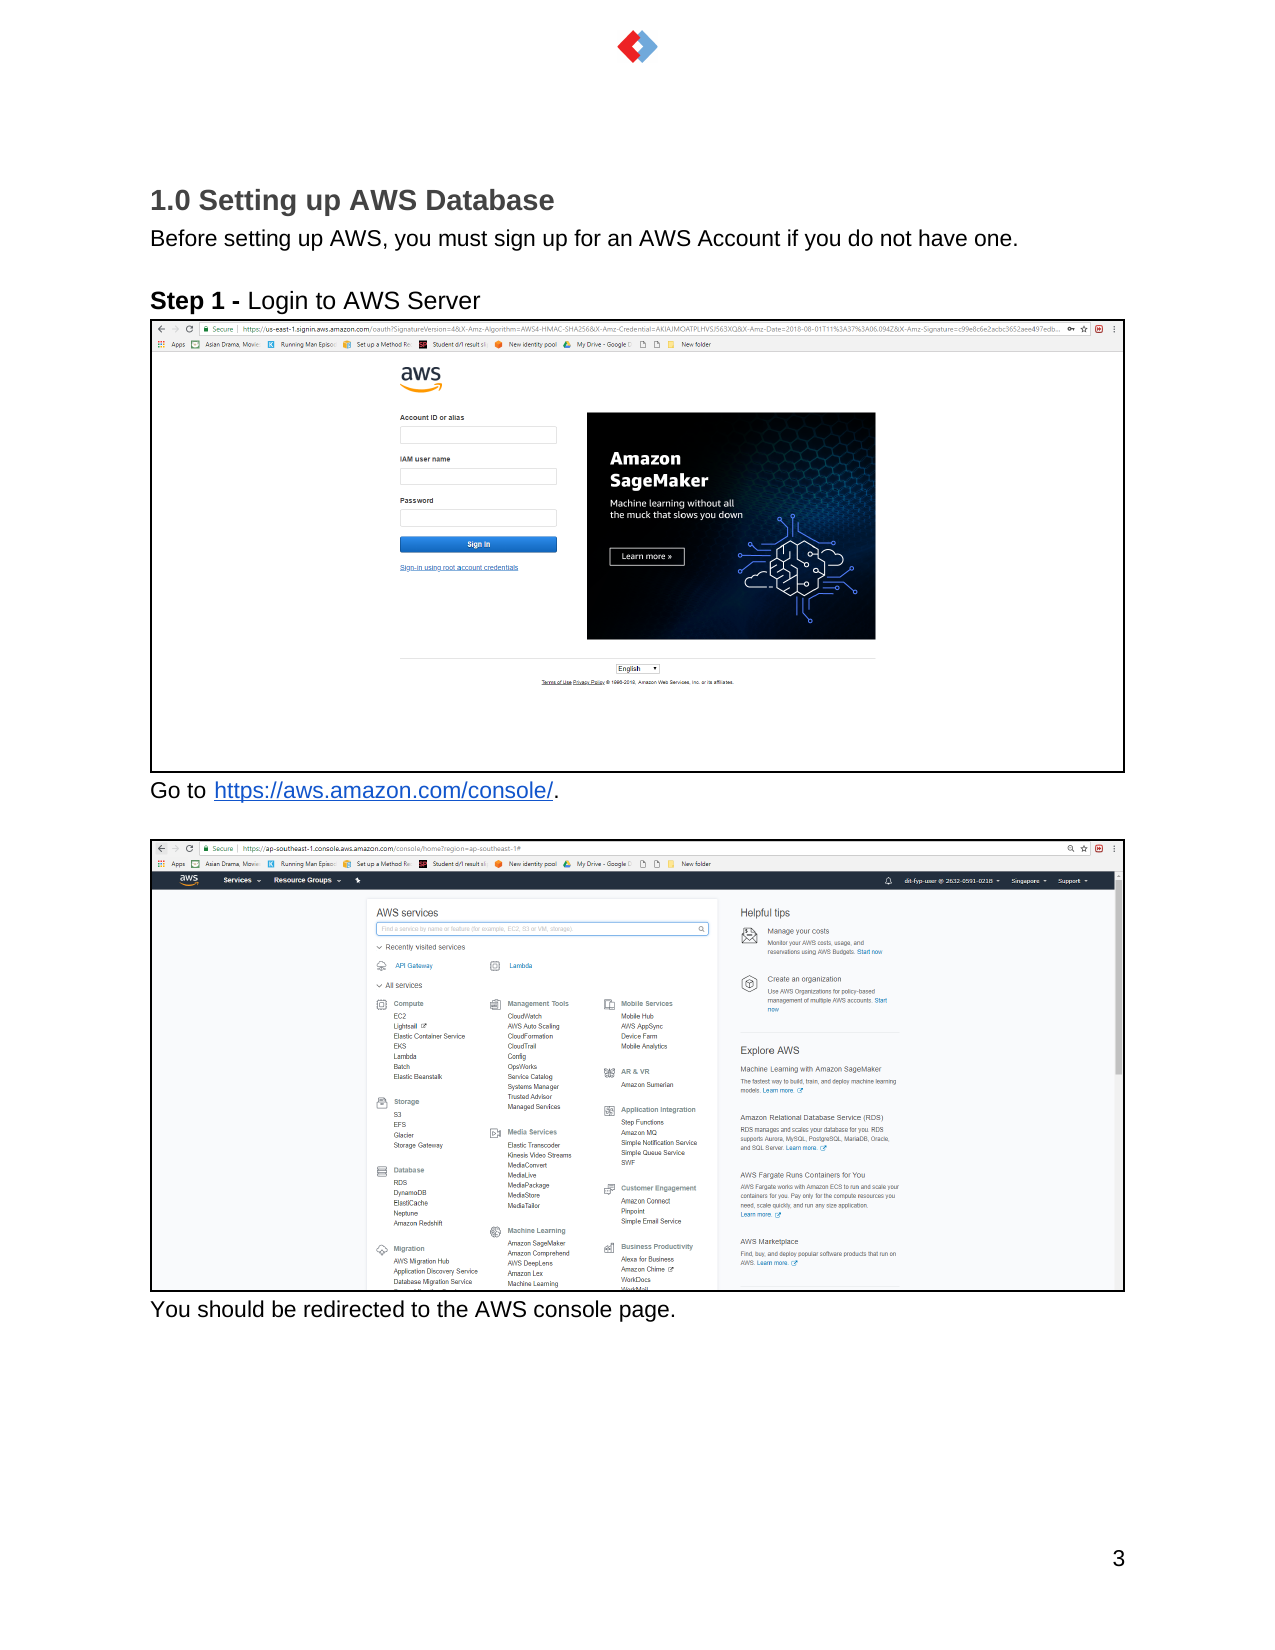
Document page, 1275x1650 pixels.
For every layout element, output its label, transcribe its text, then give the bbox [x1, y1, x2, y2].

text Before setting up AWS, you must sign up for an AWS Account if you do not have one. [150, 225, 1125, 252]
text Go to https://aws.amazon.com/console/. [547, 777, 1125, 803]
picture [617, 30, 658, 63]
text Step 1 - Login to AWS Server [150, 286, 1125, 314]
text You should be redirected to the AWS console page. [150, 1296, 1125, 1322]
picture [152, 321, 1123, 771]
subtitle 1.0 Setting up AWS Database [150, 183, 1125, 217]
picture [152, 841, 1123, 1290]
